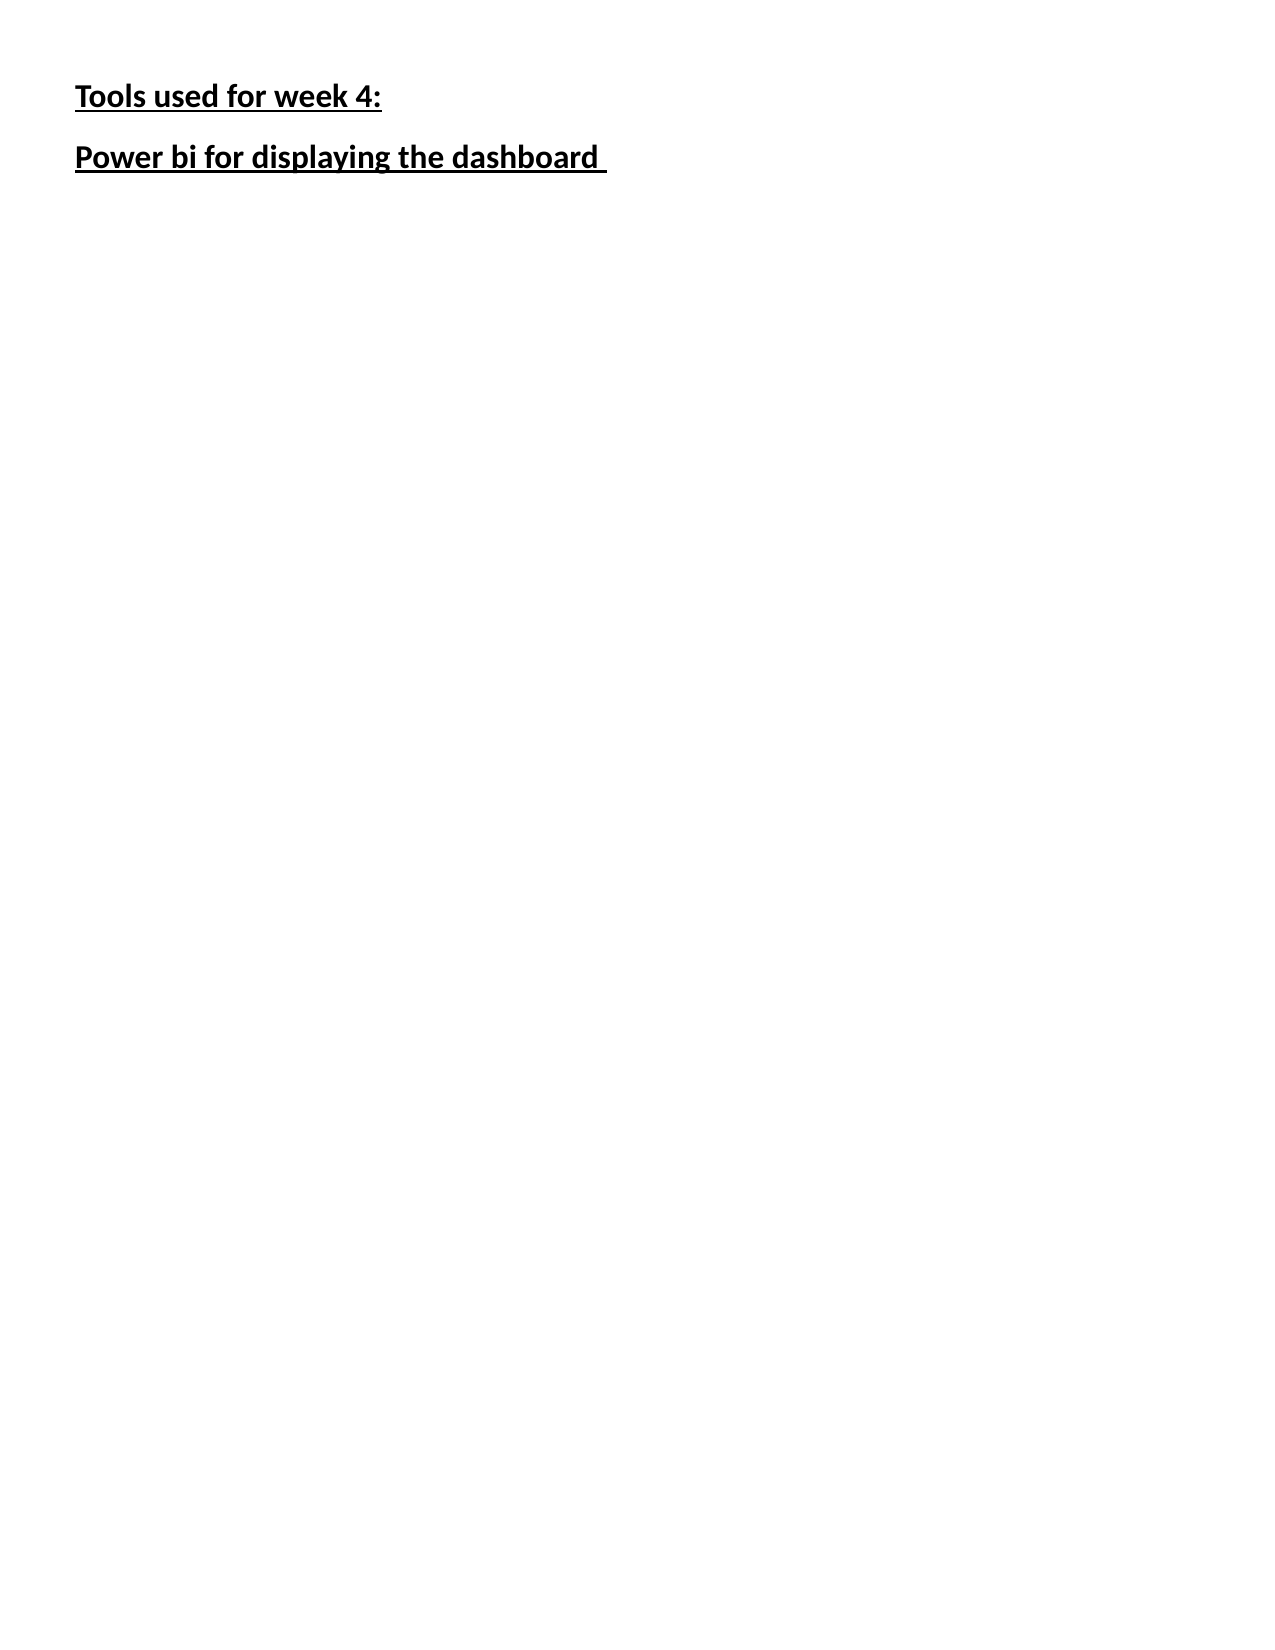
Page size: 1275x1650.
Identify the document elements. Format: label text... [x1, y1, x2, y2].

text Power bi for displaying the dashboard [75, 136, 1200, 176]
text Tools used for week 4: [75, 75, 1200, 116]
